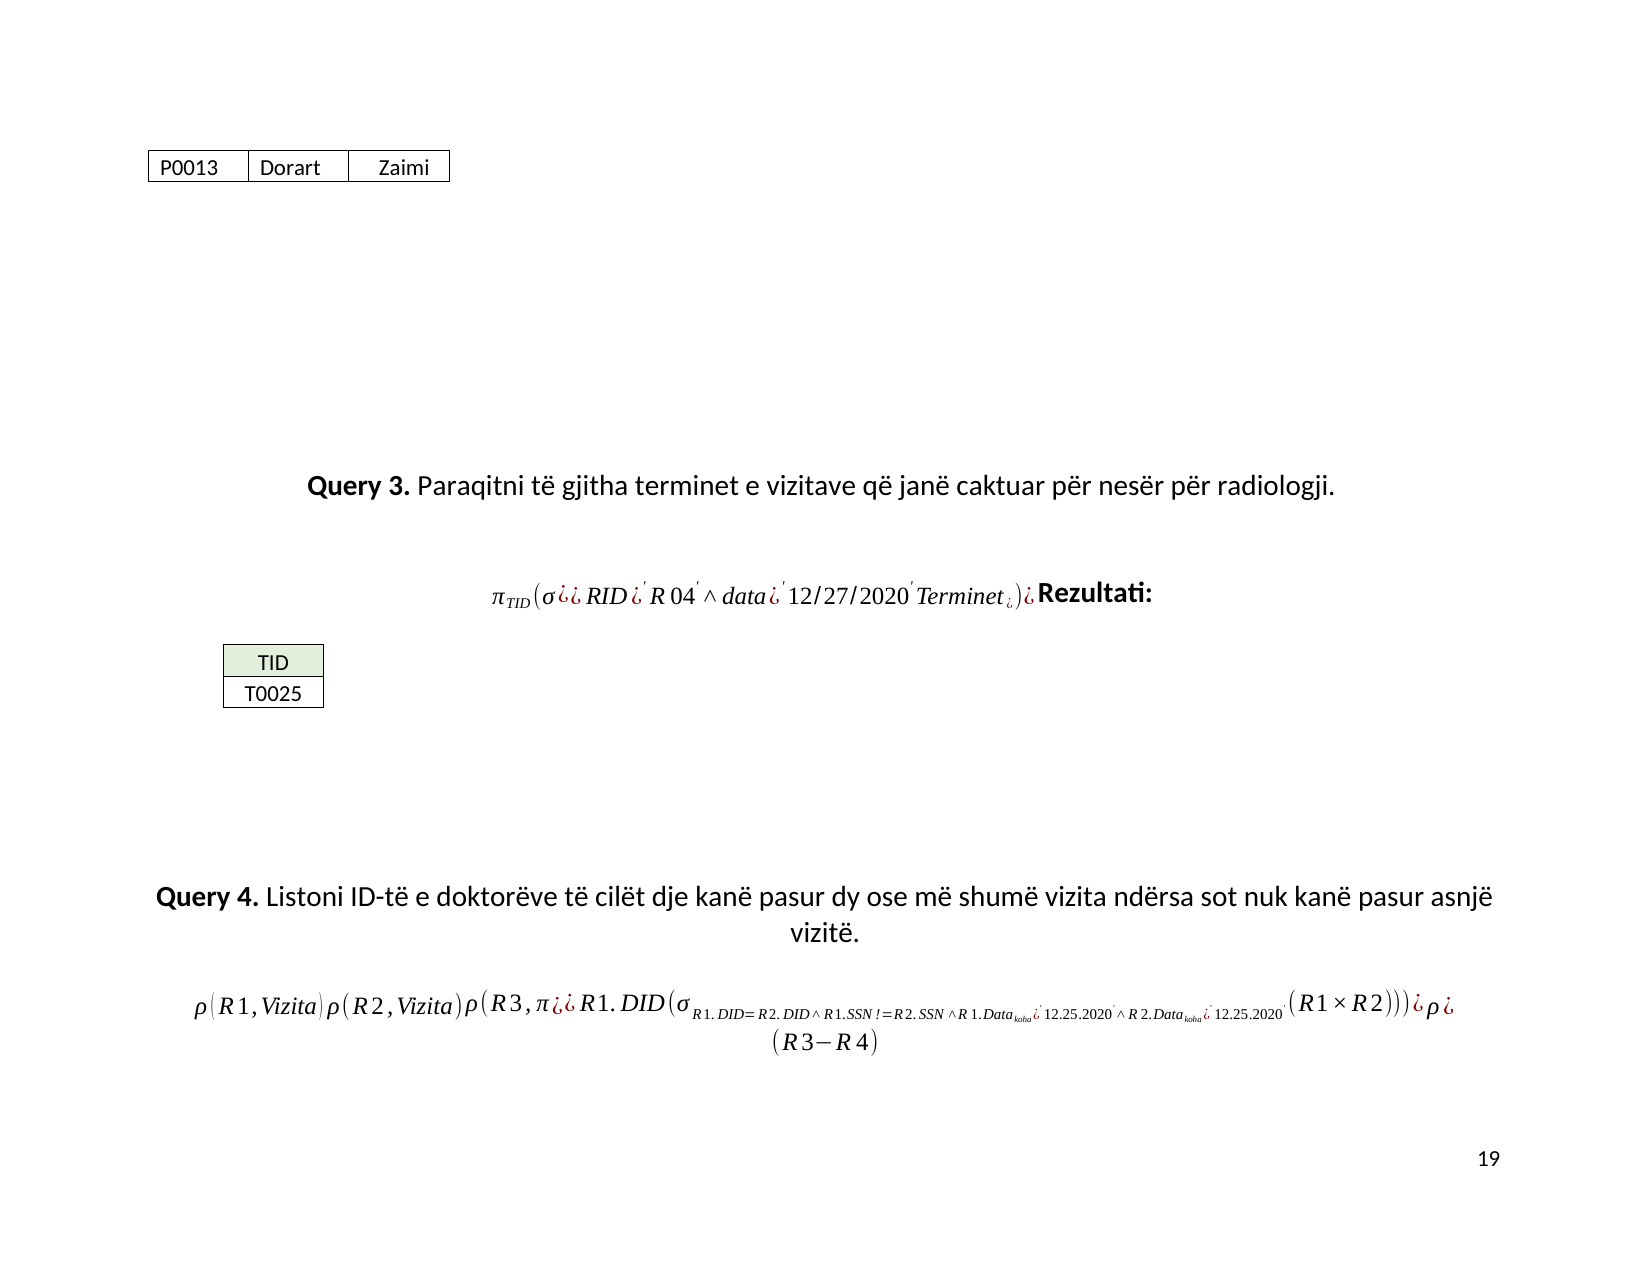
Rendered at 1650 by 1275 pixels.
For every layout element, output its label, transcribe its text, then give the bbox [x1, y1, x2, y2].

text Query 3. Paraqitni të gjitha terminet e vizitave që janë caktuar për nesër për radiologji. Rezultati: [150, 396, 1500, 644]
table_cell Dorart [249, 151, 348, 181]
table_cell Zaimi [349, 151, 449, 181]
text Query 4. Listoni ID-të e doktorëve të cilët dje kanë pasur dy ose më shumë vizita ndërsa sot nuk kanë pasur asnjë vizitë. [150, 878, 1500, 1057]
table_cell P0013 [149, 151, 248, 181]
table_header TID [224, 645, 323, 676]
table_cell T0025 [224, 677, 323, 707]
